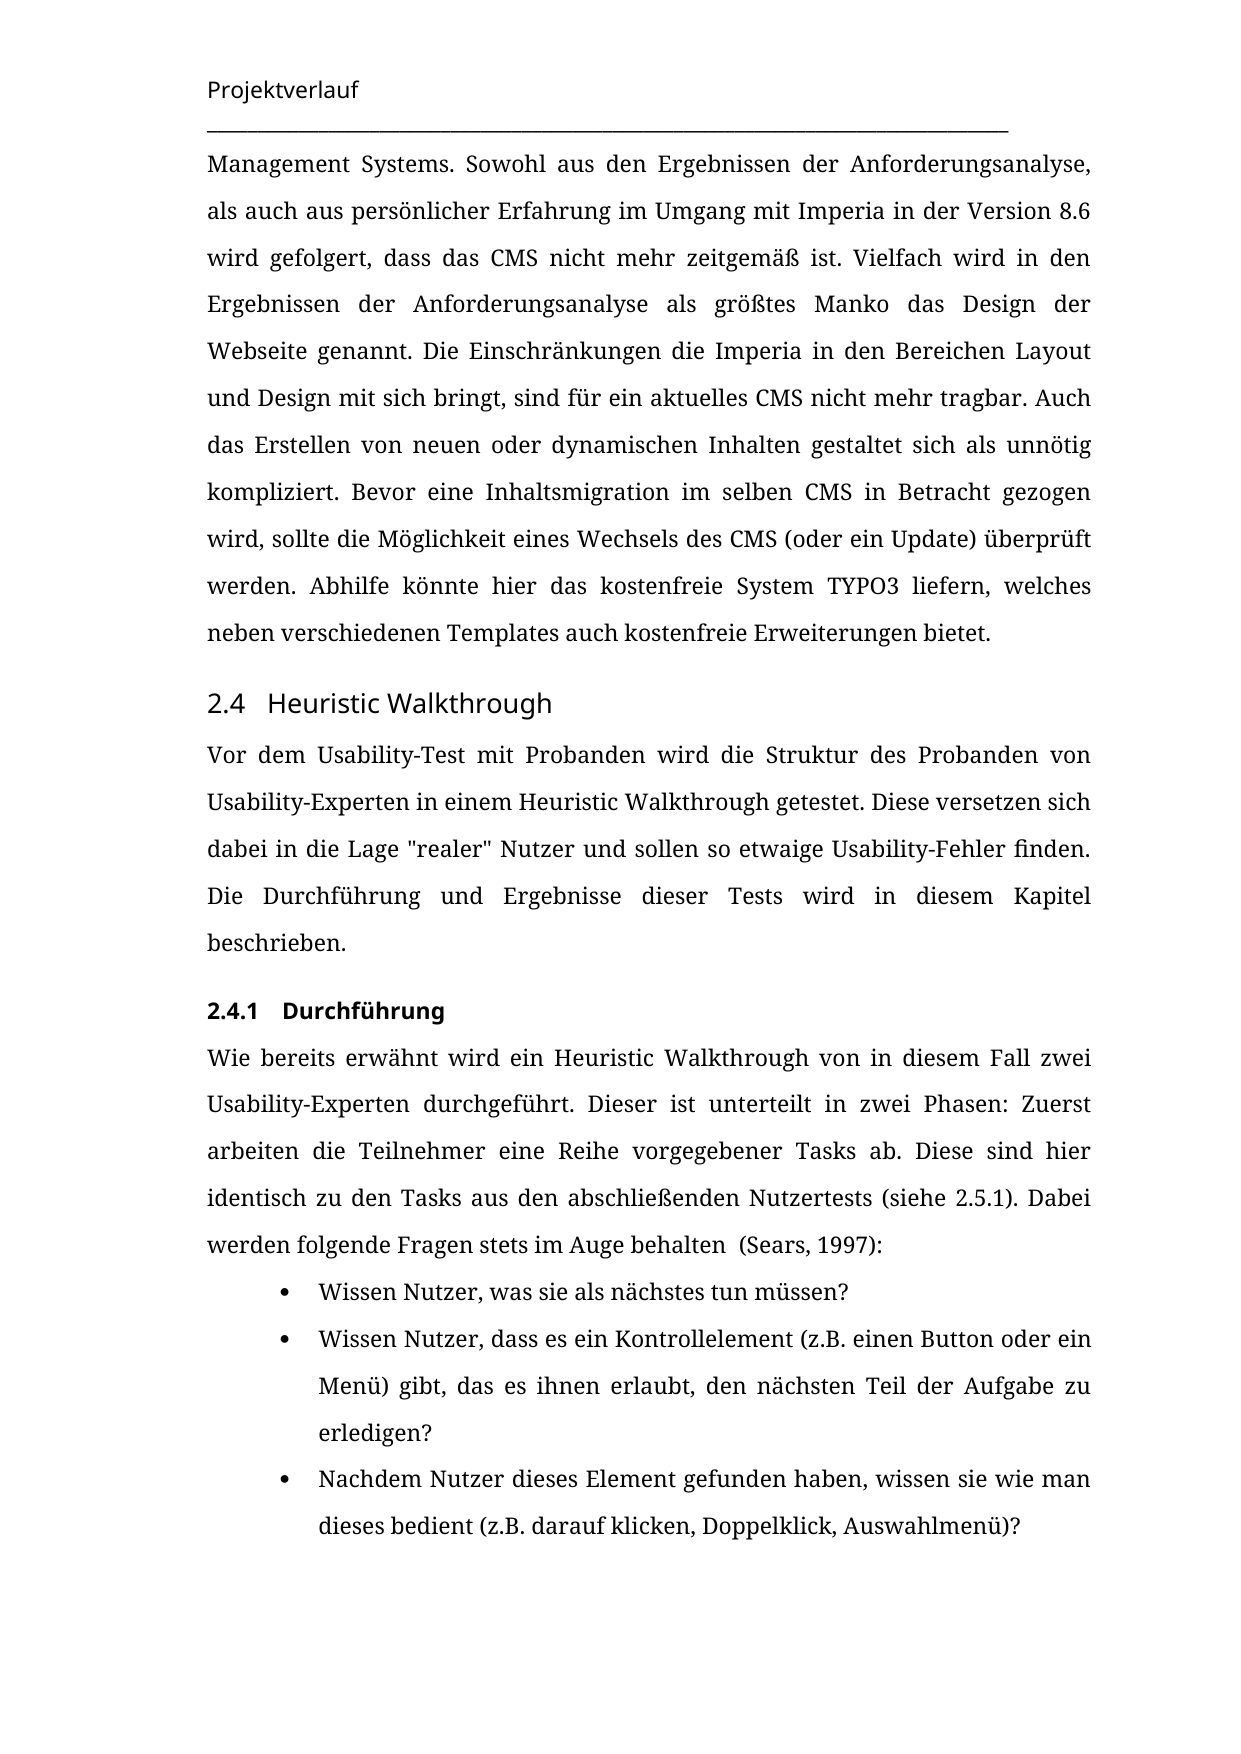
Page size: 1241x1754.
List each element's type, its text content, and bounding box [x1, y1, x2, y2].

list Nachdem Nutzer dieses Element gefunden haben, wissen sie wie man dieses bedient (z.B. darauf klicken, Doppelklick, Auswahlmenü)? [281, 1463, 1092, 1542]
list Wissen Nutzer, was sie als nächstes tun müssen? [281, 1276, 1092, 1307]
list Wissen Nutzer, dass es ein Kontrollelement (z.B. einen Button oder ein Menü) gibt, das es ihnen erlaubt, den nächsten Teil der Aufgabe zu erledigen? [281, 1323, 1092, 1448]
subtitle Durchführung [207, 995, 1092, 1026]
subtitle Heuristic Walkthrough [207, 684, 1092, 721]
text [207, 148, 1092, 648]
text Wie bereits erwähnt wird ein Heuristic Walkthrough von in diesem Fall zwei Usability-Experten durchgeführt. Dieser ist unterteilt in zwei Phasen: Zuerst arbeiten die Teilnehmer eine Reihe vorgegebener Tasks ab. Diese sind hier identisch zu den Tasks aus den abschließenden Nutzertests (siehe 2.5.1). Dabei werden folgende Fragen stets im Auge behalten : [207, 1042, 1092, 1260]
text Vor dem Usability-Test mit Probanden wird die Struktur des Probanden von Usability-Experten in einem Heuristic Walkthrough getestet. Diese versetzen sich dabei in die Lage "realer" Nutzer und sollen so etwaige Usability-Fehler finden. Die Durchführung und Ergebnisse dieser Tests wird in diesem Kapitel beschrieben. [207, 739, 1092, 958]
